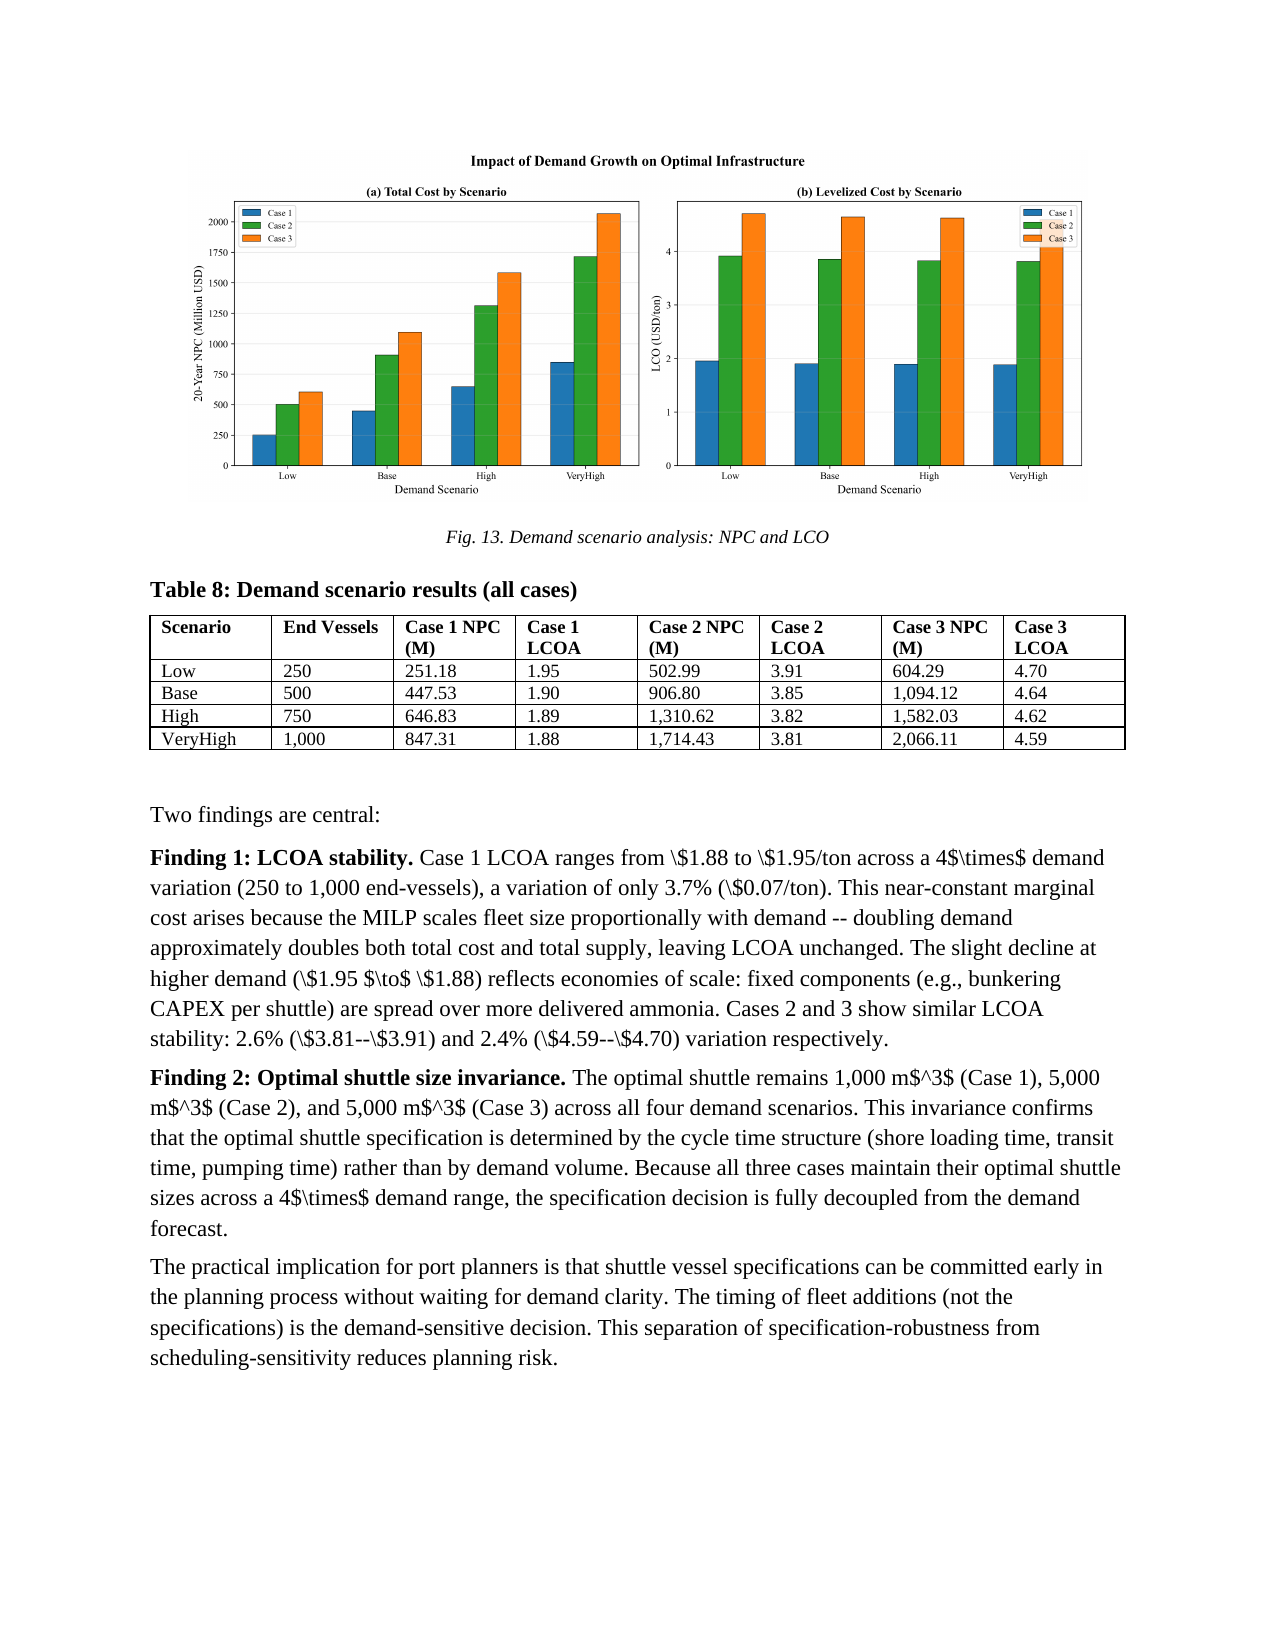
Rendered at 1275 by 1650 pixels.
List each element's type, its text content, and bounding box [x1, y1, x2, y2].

table_header Case 2 LCOA [760, 616, 881, 659]
table_cell 1,582.03 [882, 705, 1003, 726]
text Finding 2: Optimal shuttle size invariance. The optimal shuttle remains 1,000 m$^3$ (Case 1), 5,000 m$^3$ (Case 2), and 5,000 m$^3$ (Case 3) across all four demand scenarios. This invariance confirms that the optimal shuttle specification is determined by the cycle time structure (shore loading time, transit time, pumping time) rather than by demand volume. Because all three cases maintain their optimal shuttle sizes across a 4$\times$ demand range, the specification decision is fully decoupled from the demand forecast. [150, 1064, 1125, 1241]
table_cell 3.85 [760, 682, 881, 704]
text Fig. 13. Demand scenario analysis: NPC and LCO [150, 526, 1125, 548]
table_cell 4.62 [1004, 705, 1124, 726]
table_header End Vessels [272, 616, 393, 659]
text Table 8: Demand scenario results (all cases) [150, 576, 1125, 602]
table_cell 1.95 [516, 660, 637, 681]
table_cell 3.81 [760, 728, 881, 749]
table_cell High [151, 705, 271, 726]
table_cell 2,066.11 [882, 728, 1003, 749]
table_header Case 1 LCOA [516, 616, 637, 659]
table_cell 3.91 [760, 660, 881, 681]
table_cell 750 [272, 705, 393, 726]
table_cell 251.18 [394, 660, 515, 681]
table_header Case 1 NPC (M) [394, 616, 515, 659]
table_cell 1,094.12 [882, 682, 1003, 704]
table_header Case 3 NPC (M) [882, 616, 1003, 659]
table_cell 502.99 [638, 660, 759, 681]
text Two findings are central: [150, 801, 1125, 827]
table_cell 250 [272, 660, 393, 681]
table_cell Base [151, 682, 271, 704]
table_header Case 3 LCOA [1004, 616, 1124, 659]
table_cell 847.31 [394, 728, 515, 749]
table_cell 4.64 [1004, 682, 1124, 704]
table_cell 906.80 [638, 682, 759, 704]
table_cell 1.90 [516, 682, 637, 704]
table_cell 4.70 [1004, 660, 1124, 681]
table_header Case 2 NPC (M) [638, 616, 759, 659]
text The practical implication for port planners is that shuttle vessel specifications can be committed early in the planning process without waiting for demand clarity. The timing of fleet additions (not the specifications) is the demand-sensitive decision. This separation of specification-robustness from scheduling-sensitivity reduces planning risk. [150, 1253, 1125, 1370]
table_cell Low [151, 660, 271, 681]
table_cell 447.53 [394, 682, 515, 704]
table_header Scenario [151, 616, 271, 659]
table_cell 500 [272, 682, 393, 704]
table_cell 1,310.62 [638, 705, 759, 726]
table_cell 4.59 [1004, 728, 1124, 749]
text Finding 1: LCOA stability. Case 1 LCOA ranges from \$1.88 to \$1.95/ton across a 4$\times$ demand variation (250 to 1,000 end-vessels), a variation of only 3.7% (\$0.07/ton). This near-constant marginal cost arises because the MILP scales fleet size proportionally with demand -- doubling demand approximately doubles both total cost and total supply, leaving LCOA unchanged. The slight decline at higher demand (\$1.95 $\to$ \$1.88) reflects economies of scale: fixed components (e.g., bunkering CAPEX per shuttle) are spread over more delivered ammonia. Cases 2 and 3 show similar LCOA stability: 2.6% (\$3.81--\$3.91) and 2.4% (\$4.59--\$4.70) variation respectively. [150, 844, 1125, 1051]
table_cell 1,714.43 [638, 728, 759, 749]
table_cell 604.29 [882, 660, 1003, 681]
picture [187, 150, 1088, 502]
table_cell 646.83 [394, 705, 515, 726]
table_cell 1,000 [272, 728, 393, 749]
table_cell 1.88 [516, 728, 637, 749]
table_cell 3.82 [760, 705, 881, 726]
table_cell VeryHigh [151, 728, 271, 749]
table_cell 1.89 [516, 705, 637, 726]
